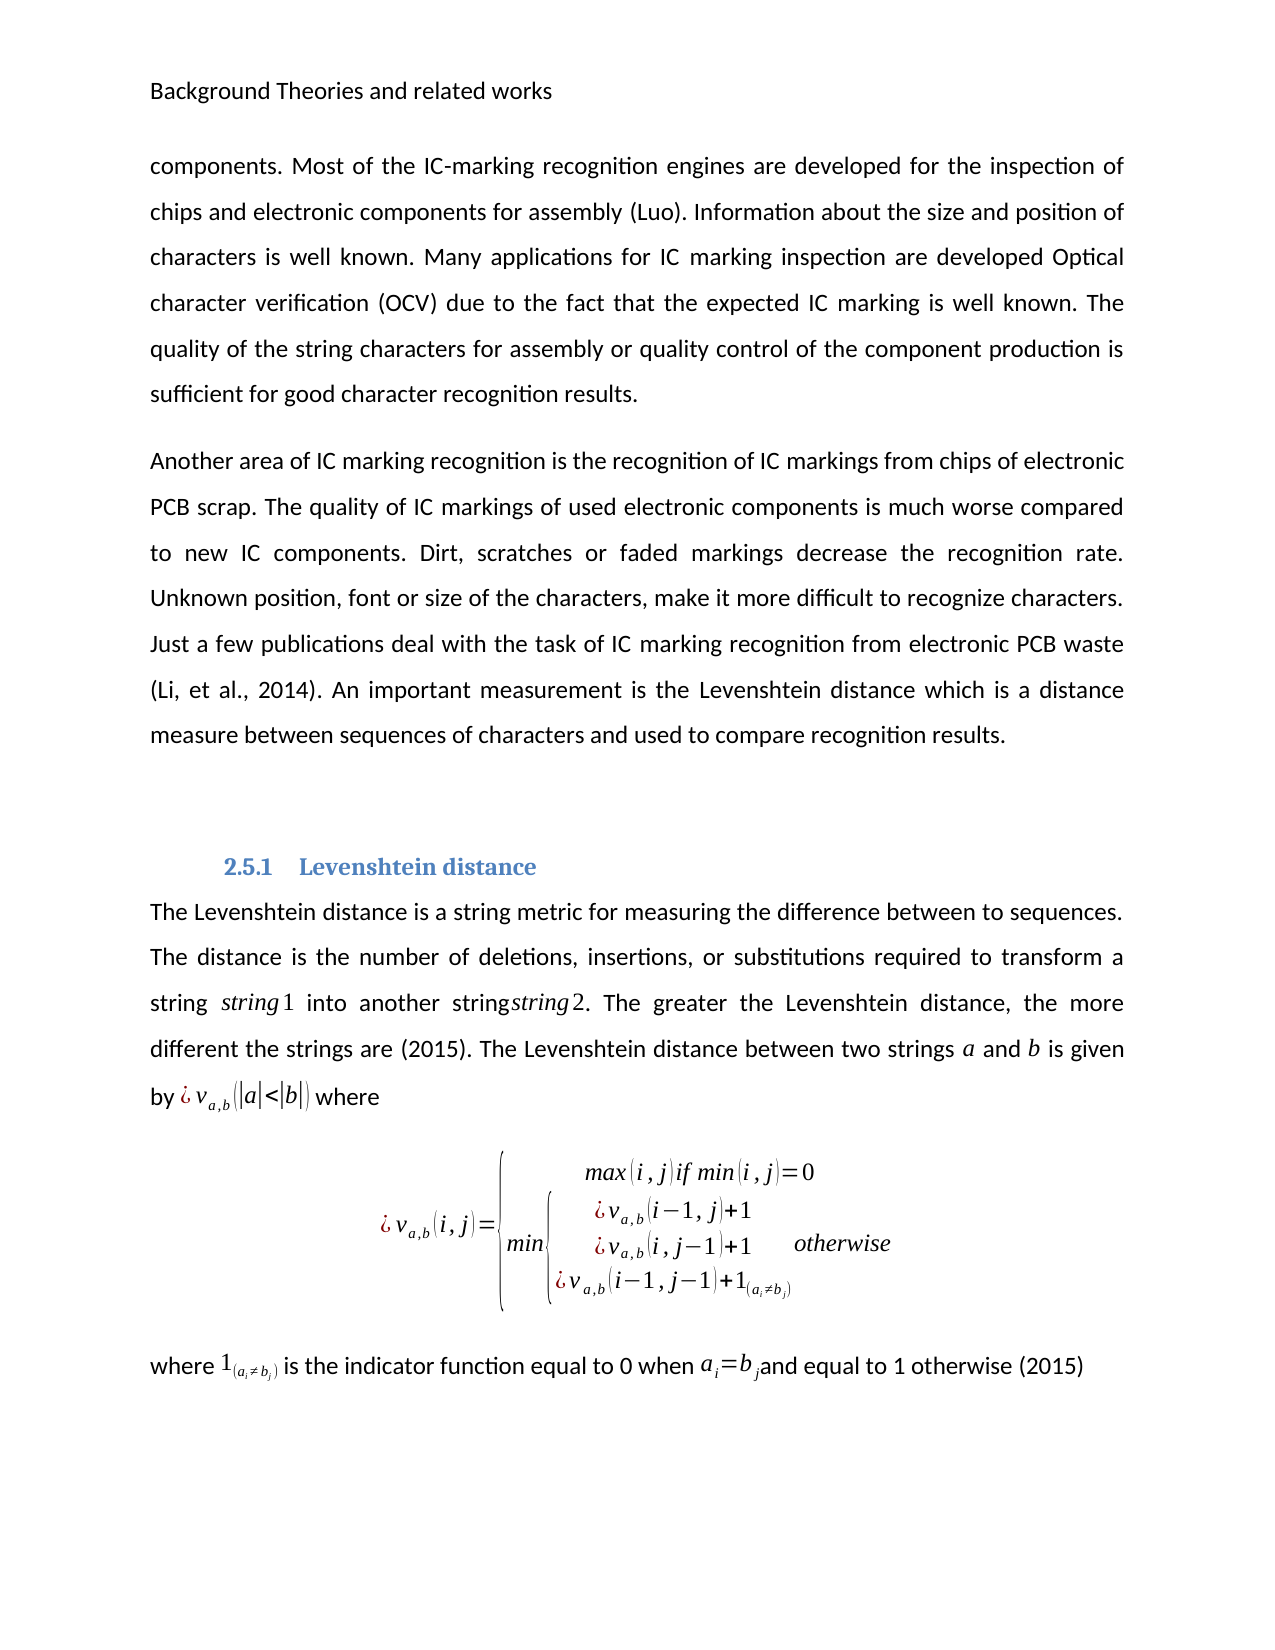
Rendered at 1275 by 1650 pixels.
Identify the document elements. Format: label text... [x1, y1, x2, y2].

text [150, 150, 1125, 409]
subtitle Levenshtein distance [224, 853, 1125, 881]
text Another area of IC marking recognition is the recognition of IC markings from chips of electronic PCB scrap. The quality of IC markings of used electronic components is much worse compared to new IC components. Dirt, scratches or faded markings decrease the recognition rate. Unknown position, font or size of the characters, make it more difficult to recognize characters. Just a few publications deal with the task of IC marking recognition from electronic PCB waste . An important measurement is the Levenshtein distance which is a distance measure between sequences of characters and used to compare recognition results. [150, 445, 1125, 750]
text where is the indicator function equal to 0 when and equal to 1 otherwise [150, 1349, 1125, 1383]
text The Levenshtein distance is a string metric for measuring the difference between to sequences. The distance is the number of deletions, insertions, or substitutions required to transform a string into another string. The greater the Levenshtein distance, the more different the strings are . The Levenshtein distance between two strings and is given by where [150, 896, 1125, 1113]
